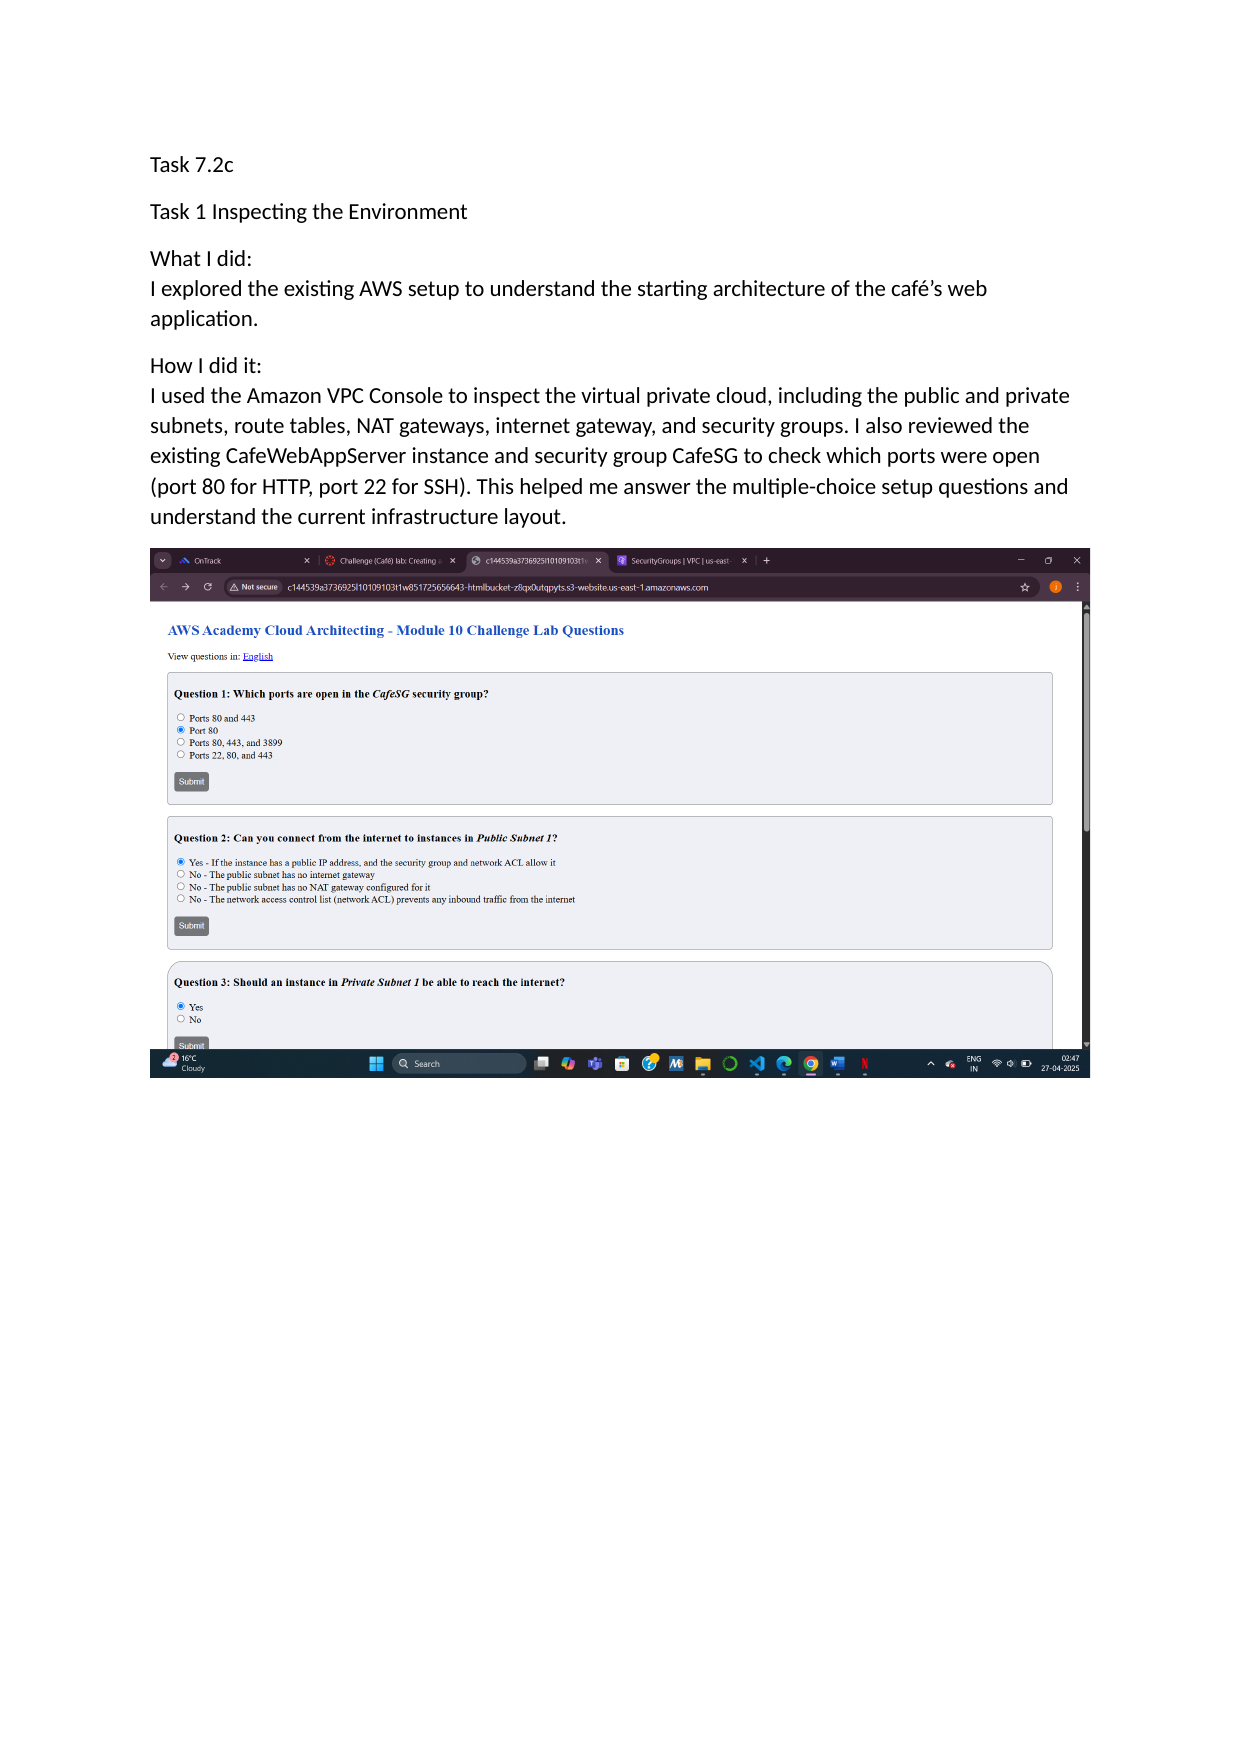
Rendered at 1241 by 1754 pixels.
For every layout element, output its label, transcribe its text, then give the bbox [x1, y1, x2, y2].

text What I did: I explored the existing AWS setup to understand the starting architecture of the café’s web application. [150, 244, 1090, 332]
text How I did it: I used the Amazon VPC Console to inspect the virtual private cloud, including the public and private subnets, route tables, NAT gateways, internet gateway, and security groups. I also reviewed the existing CafeWebAppServer instance and security group CafeSG to check which ports were open (port 80 for HTTP, port 22 for SSH). This helped me answer the multiple-choice setup questions and understand the current infrastructure layout. [150, 351, 1090, 530]
text Task 1 Inspecting the Environment [150, 197, 1090, 225]
picture [150, 548, 1091, 1078]
text Task 7.2c [150, 150, 1090, 178]
